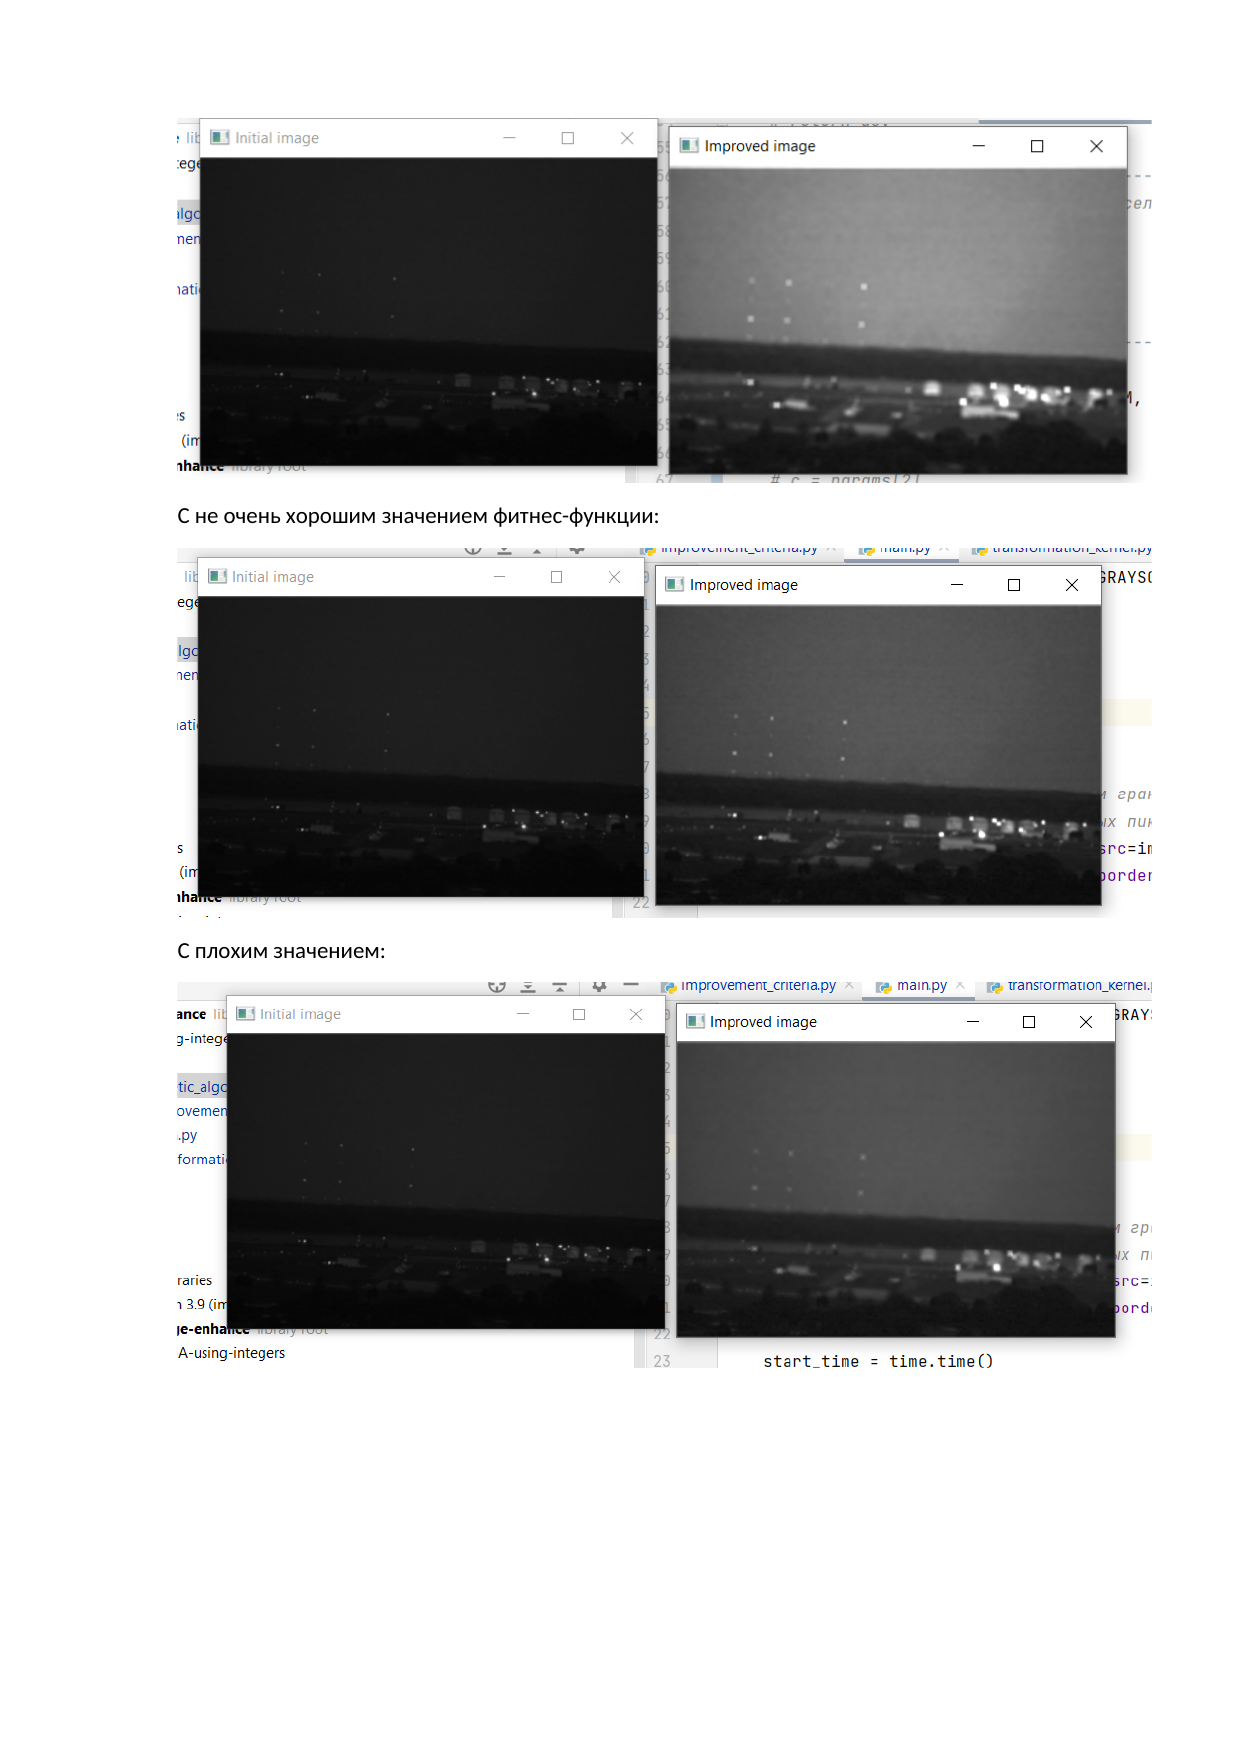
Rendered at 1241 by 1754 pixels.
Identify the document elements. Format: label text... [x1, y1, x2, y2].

text С не очень хорошим значением фитнес-функции: [177, 501, 1152, 529]
picture [177, 982, 1152, 1368]
picture [177, 548, 1152, 918]
text С плохим значением: [177, 936, 1152, 964]
picture [177, 118, 1152, 483]
